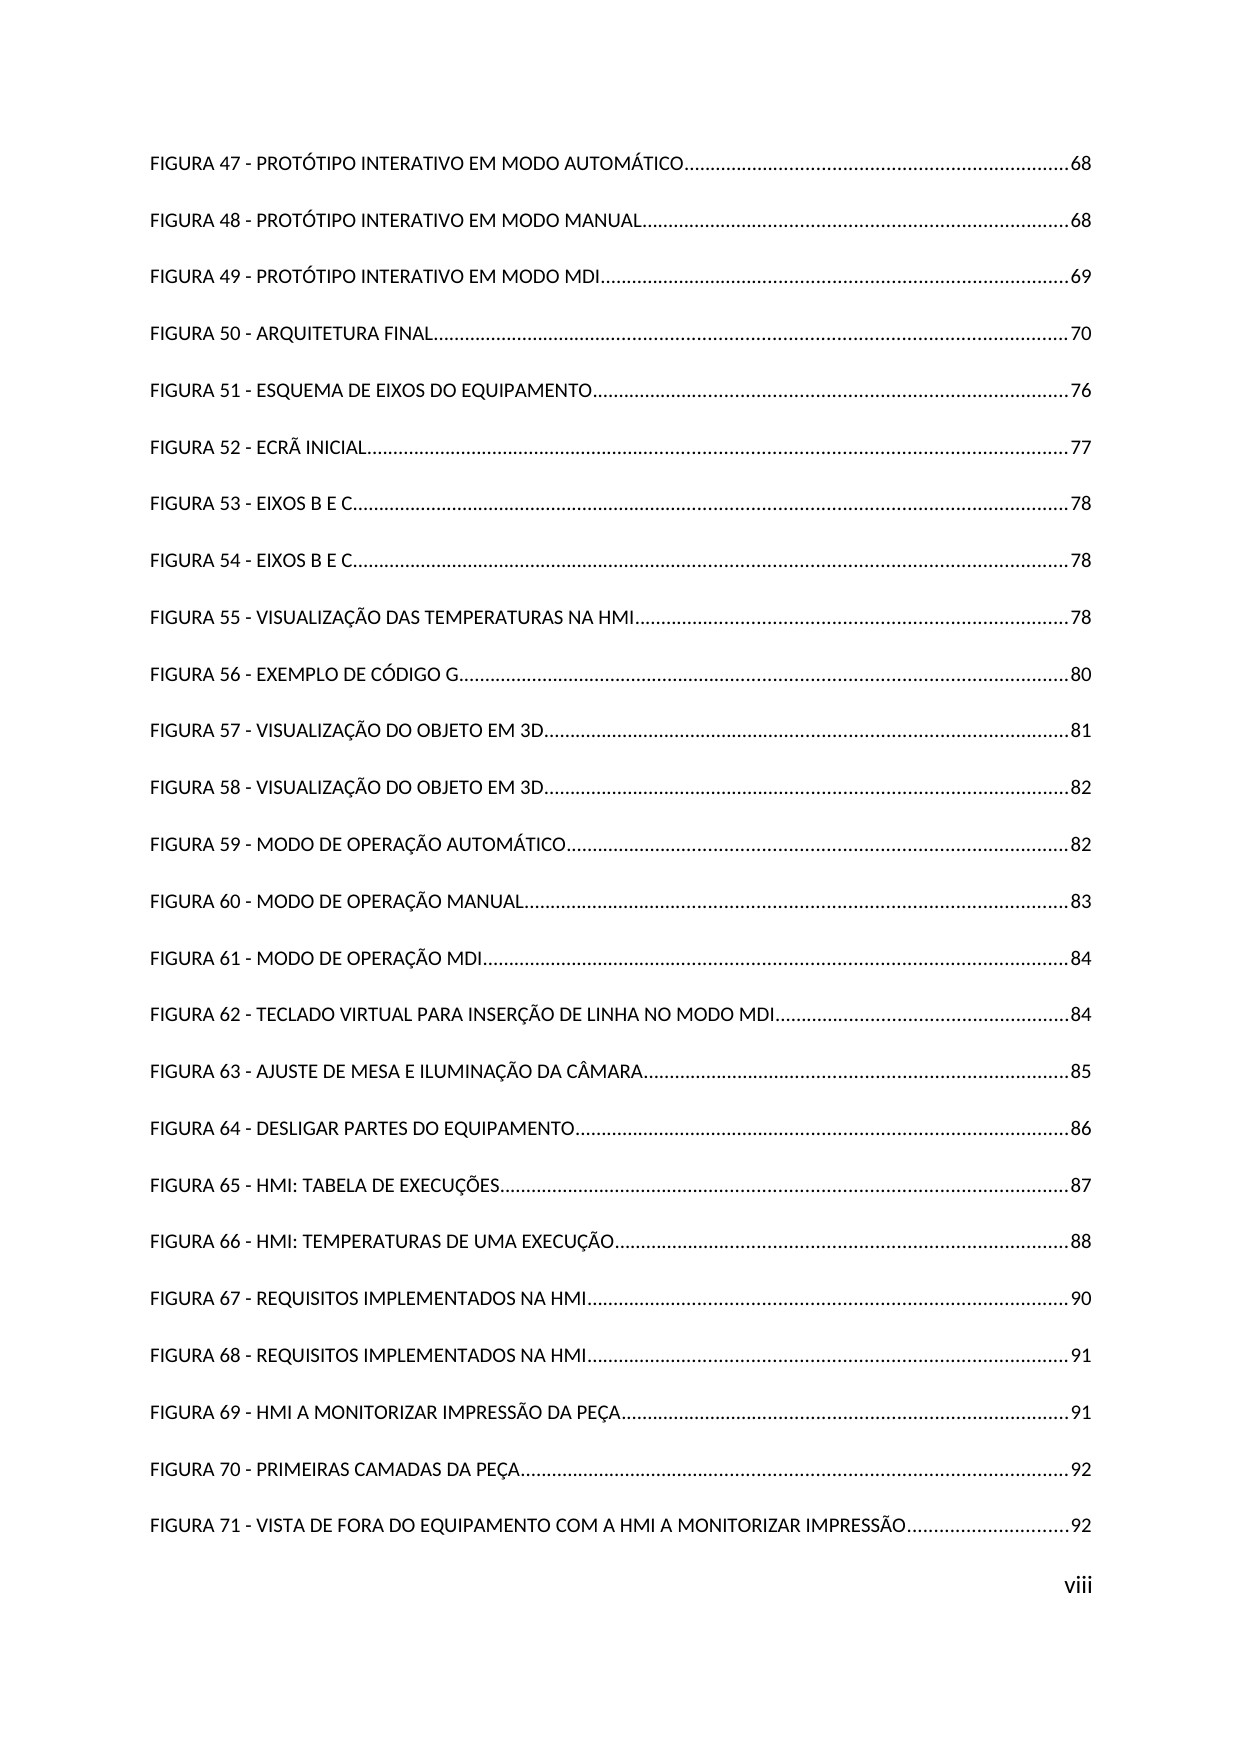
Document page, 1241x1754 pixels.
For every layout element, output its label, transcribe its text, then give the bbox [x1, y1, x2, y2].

text Figura 56 - Exemplo de código G 80 [150, 661, 1092, 686]
text Figura 49 - Protótipo interativo em modo MDI 69 [150, 263, 1092, 289]
text Figura 68 - Requisitos implementados na HMI 91 [150, 1342, 1092, 1368]
text Figura 47 - Protótipo interativo em modo automático 68 [150, 150, 1092, 175]
text Figura 71 - Vista de fora do equipamento com a HMI a monitorizar impressão 92 [150, 1512, 1092, 1538]
text Figura 52 - Ecrã Inicial 77 [150, 434, 1092, 459]
text Figura 62 - Teclado virtual para inserção de linha no modo MDI 84 [150, 1002, 1092, 1027]
text Figura 63 - Ajuste de Mesa e Iluminação da Câmara 85 [150, 1058, 1092, 1084]
text Figura 51 - Esquema de eixos do equipamento 76 [150, 377, 1092, 402]
text Figura 61 - Modo de Operação MDI 84 [150, 945, 1092, 970]
text Figura 60 - Modo de Operação Manual 83 [150, 888, 1092, 913]
text Figura 66 - HMI: temperaturas de uma execução 88 [150, 1229, 1092, 1254]
text Figura 50 - Arquitetura Final 70 [150, 320, 1092, 346]
text Figura 67 - Requisitos implementados na HMI 90 [150, 1285, 1092, 1311]
text Figura 59 - Modo de operação Automático 82 [150, 831, 1092, 857]
text Figura 58 - Visualização do objeto em 3D 82 [150, 774, 1092, 800]
text Figura 70 - Primeiras camadas da peça 92 [150, 1456, 1092, 1481]
text Figura 64 - Desligar partes do equipamento 86 [150, 1115, 1092, 1141]
text Figura 55 - Visualização das temperaturas na HMI 78 [150, 604, 1092, 629]
text Figura 65 - HMI: tabela de execuções 87 [150, 1172, 1092, 1197]
text Figura 54 - Eixos B e C 78 [150, 547, 1092, 573]
text Figura 69 - HMI a monitorizar impressão da peça 91 [150, 1399, 1092, 1424]
text Figura 53 - Eixos B e C 78 [150, 491, 1092, 516]
text Figura 48 - Protótipo interativo em modo manual 68 [150, 207, 1092, 232]
text Figura 57 - Visualização do objeto em 3D 81 [150, 718, 1092, 743]
